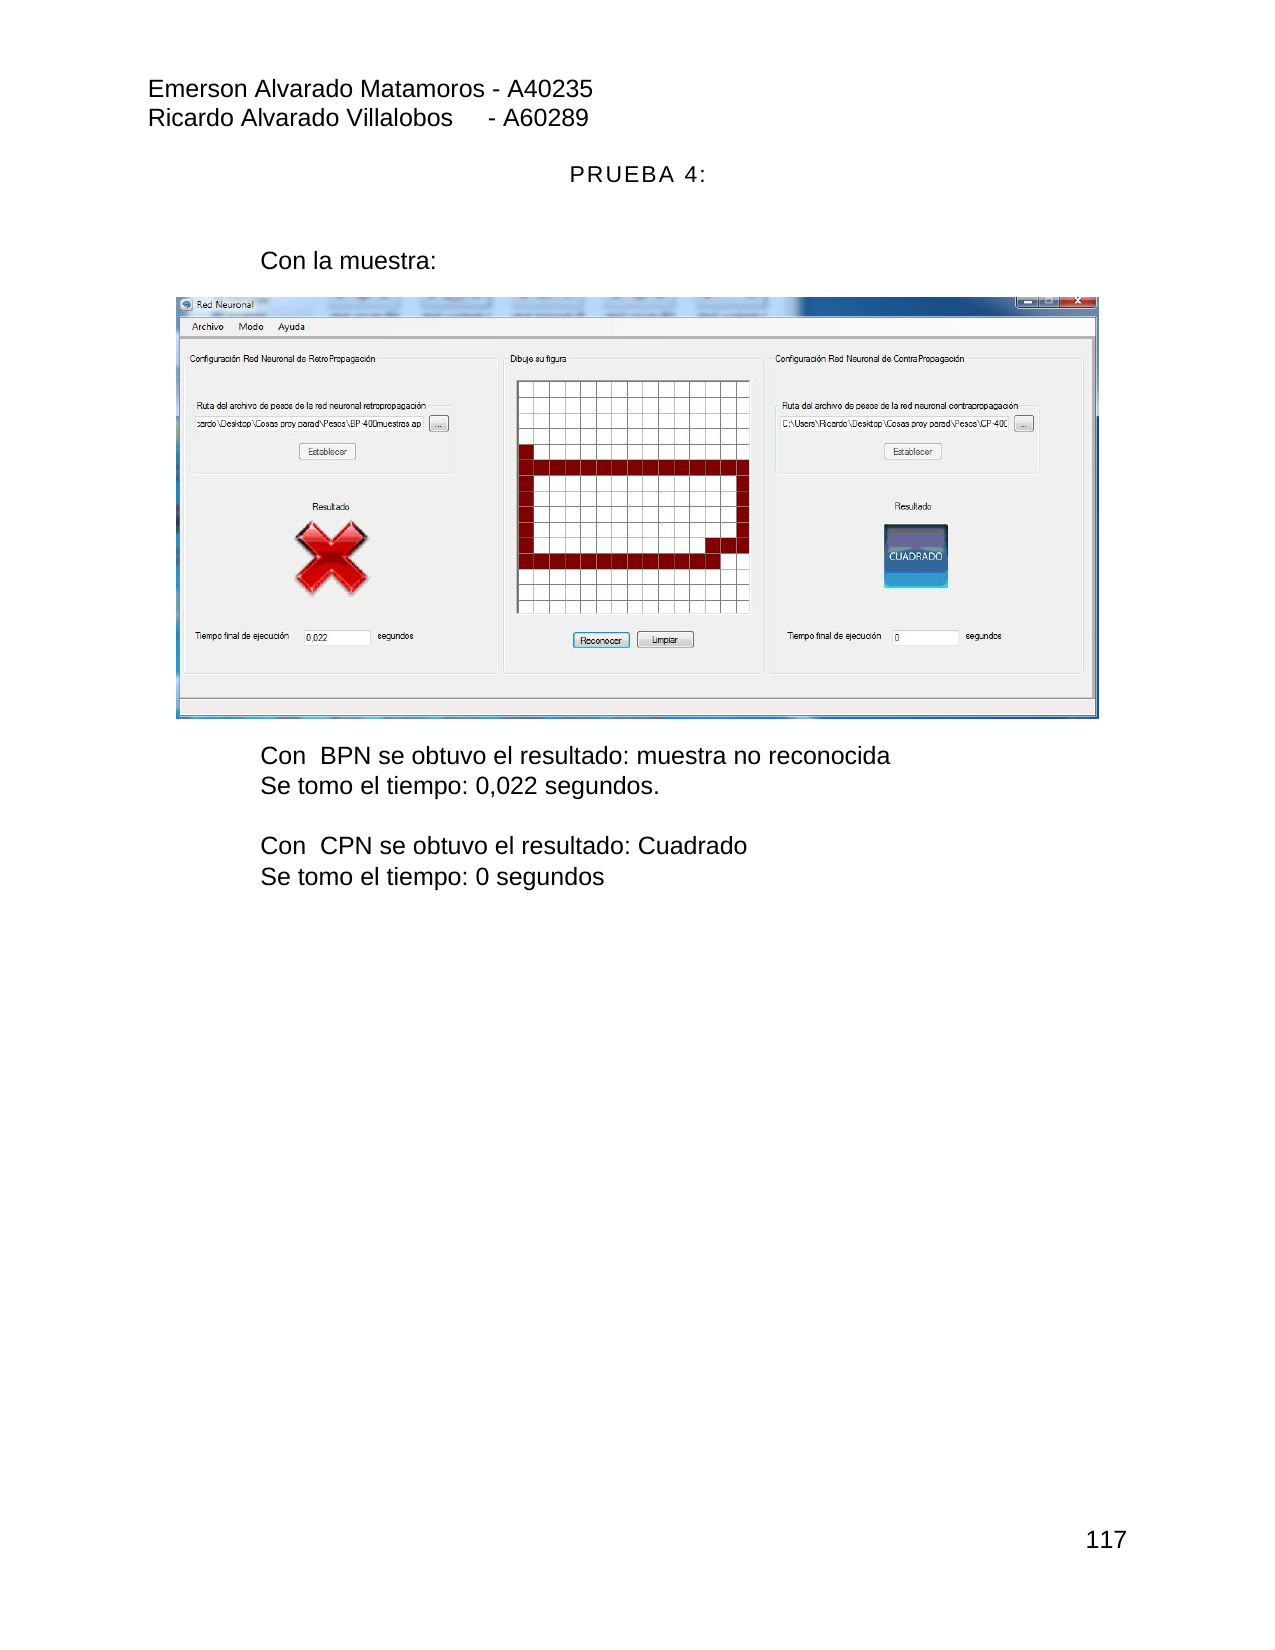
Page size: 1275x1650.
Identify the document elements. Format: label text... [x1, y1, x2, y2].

list Con BPN se obtuvo el resultado: muestra no reconocida [260, 741, 1127, 770]
list Se tomo el tiempo: 0,022 segundos. [260, 771, 1127, 800]
picture [176, 297, 1099, 719]
list Con la muestra: [260, 246, 1127, 275]
list Con CPN se obtuvo el resultado: Cuadrado [260, 831, 1127, 860]
subtitle Prueba 4: [148, 161, 1127, 188]
list Se tomo el tiempo: 0 segundos [260, 861, 1127, 890]
